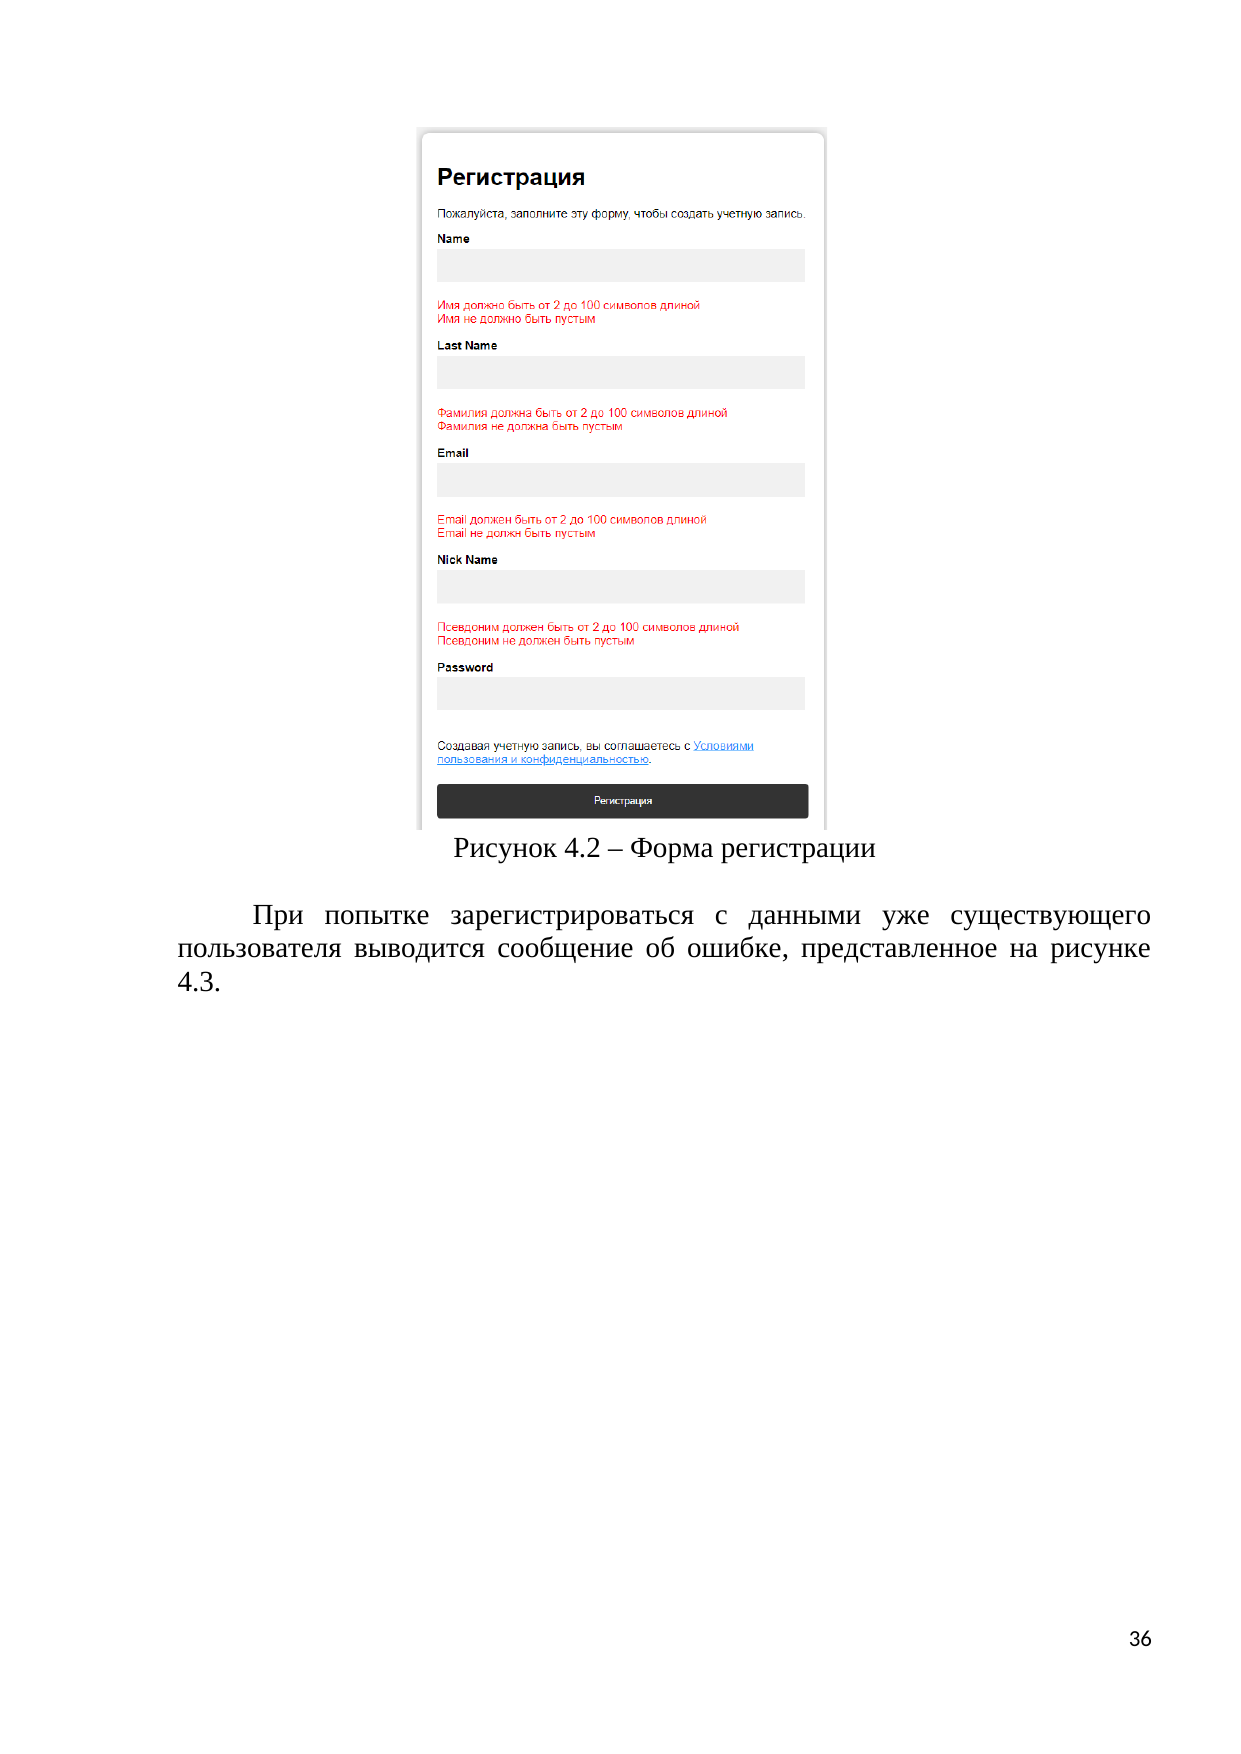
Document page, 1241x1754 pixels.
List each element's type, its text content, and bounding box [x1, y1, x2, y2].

picture [416, 127, 828, 830]
text При попытке зарегистрироваться с данными уже существующего пользователя выводится сообщение об ошибке, представленное на рисунке 4.3. [177, 897, 1152, 998]
